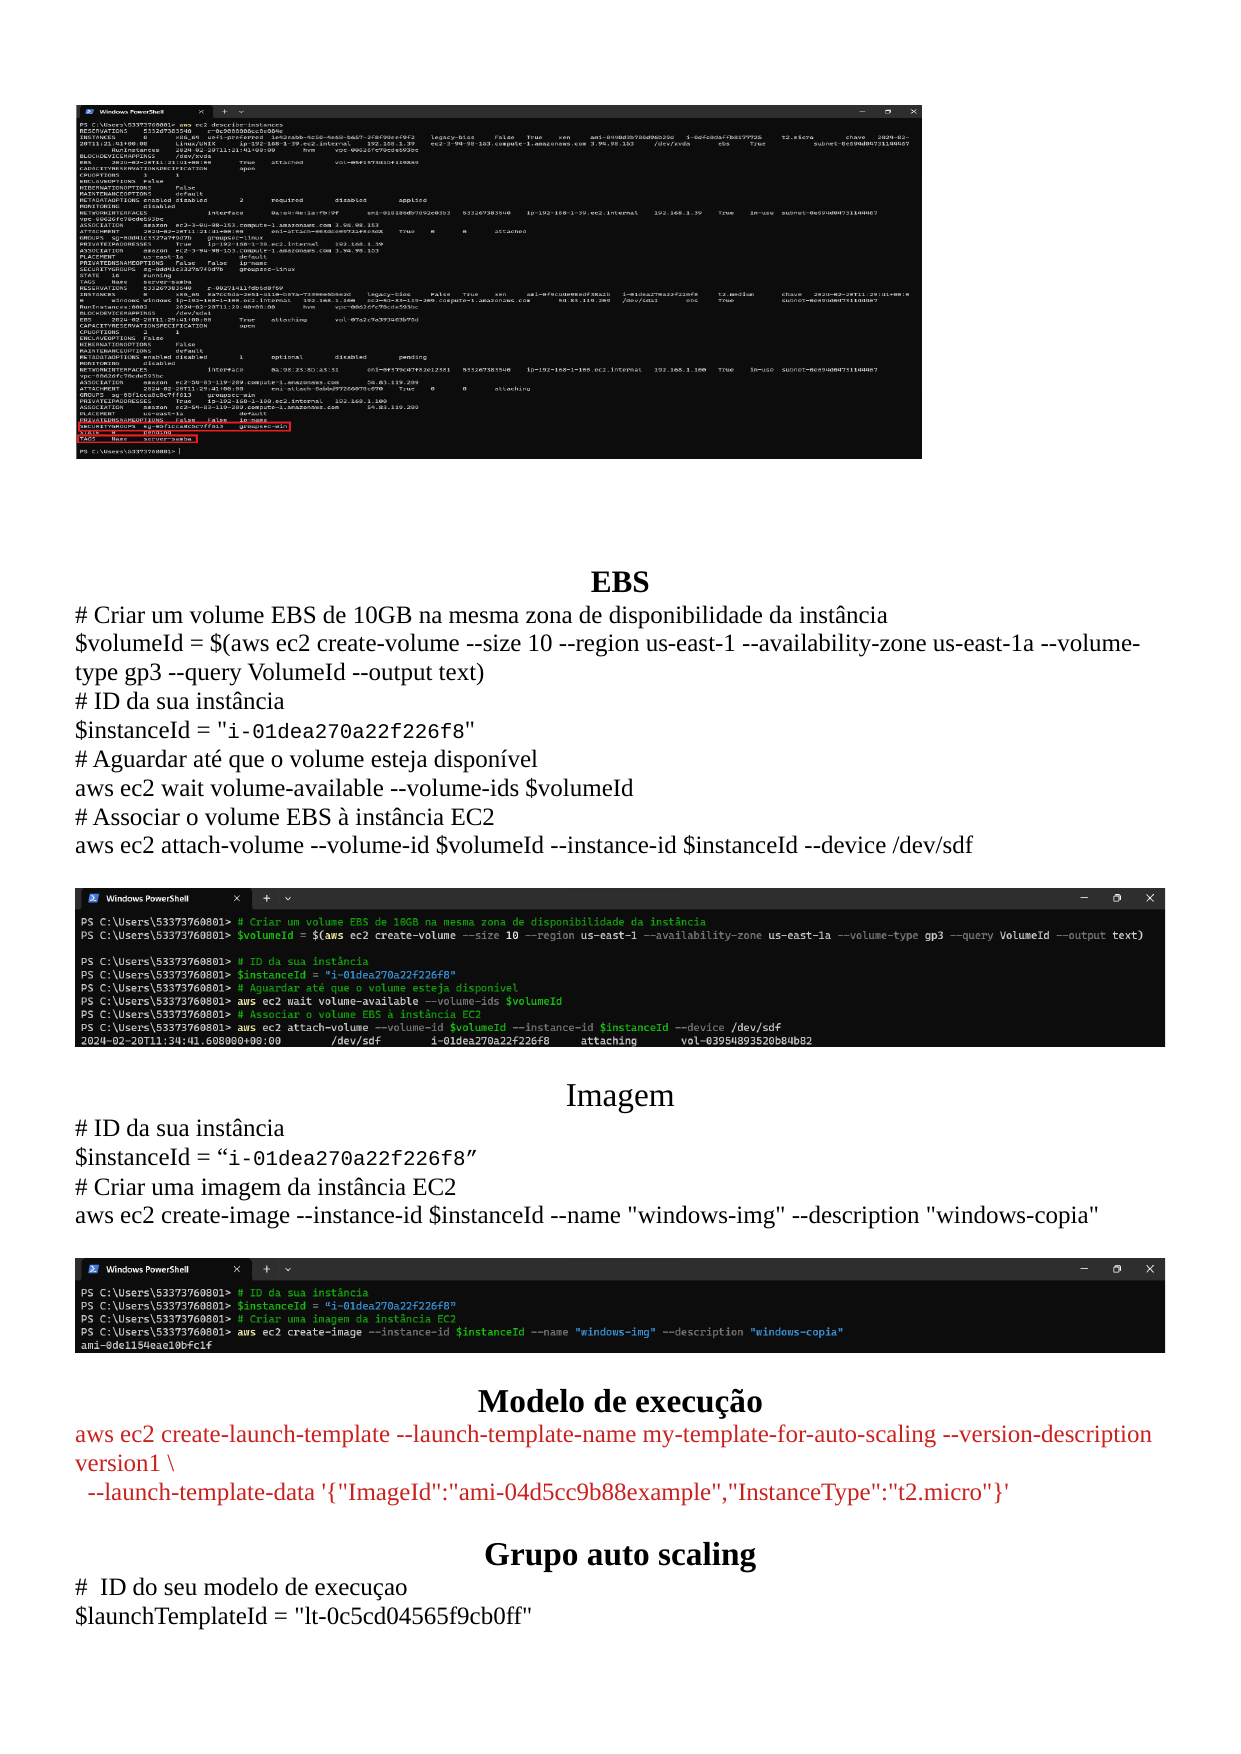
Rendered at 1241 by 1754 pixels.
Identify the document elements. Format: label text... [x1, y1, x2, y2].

text $instanceId = "i-01dea270a22f226f8" [75, 715, 1165, 744]
text # ID da sua instância [75, 1113, 1165, 1142]
text $launchTemplateId = "lt-0c5cd04565f9cb0ff" [75, 1601, 1165, 1630]
text # Aguardar até que o volume esteja disponível [75, 744, 1165, 773]
text aws ec2 create-launch-template --launch-template-name my-template-for-auto-scaling --version-description version1 \ [75, 1419, 1165, 1477]
text # ID da sua instância [75, 686, 1165, 715]
text $volumeId = $(aws ec2 create-volume --size 10 --region us-east-1 --availability-zone us-east-1a --volume-type gp3 --query VolumeId --output text) [75, 628, 1165, 686]
text Modelo de execução [75, 1381, 1165, 1419]
text # Criar uma imagem da instância EC2 [75, 1172, 1165, 1201]
text aws ec2 create-image --instance-id $instanceId --name "windows-img" --description "windows-copia" [75, 1201, 1165, 1229]
text $instanceId = “i-01dea270a22f226f8” [75, 1142, 1165, 1172]
text EBS [75, 564, 1165, 600]
text Grupo auto scaling [75, 1534, 1165, 1572]
text aws ec2 attach-volume --volume-id $volumeId --instance-id $instanceId --device /dev/sdf [75, 831, 1165, 859]
text # ID do seu modelo de execuçao [75, 1572, 1165, 1601]
picture [75, 1258, 1166, 1353]
text Imagem [75, 1075, 1165, 1113]
picture [75, 888, 1166, 1047]
text aws ec2 wait volume-available --volume-ids $volumeId [75, 773, 1165, 802]
text --launch-template-data '{"ImageId":"ami-04d5cc9b88example","InstanceType":"t2.micro"}' [75, 1477, 1165, 1506]
text # Associar o volume EBS à instância EC2 [75, 802, 1165, 831]
text # Criar um volume EBS de 10GB na mesma zona de disponibilidade da instância [75, 600, 1165, 628]
picture [75, 105, 922, 458]
